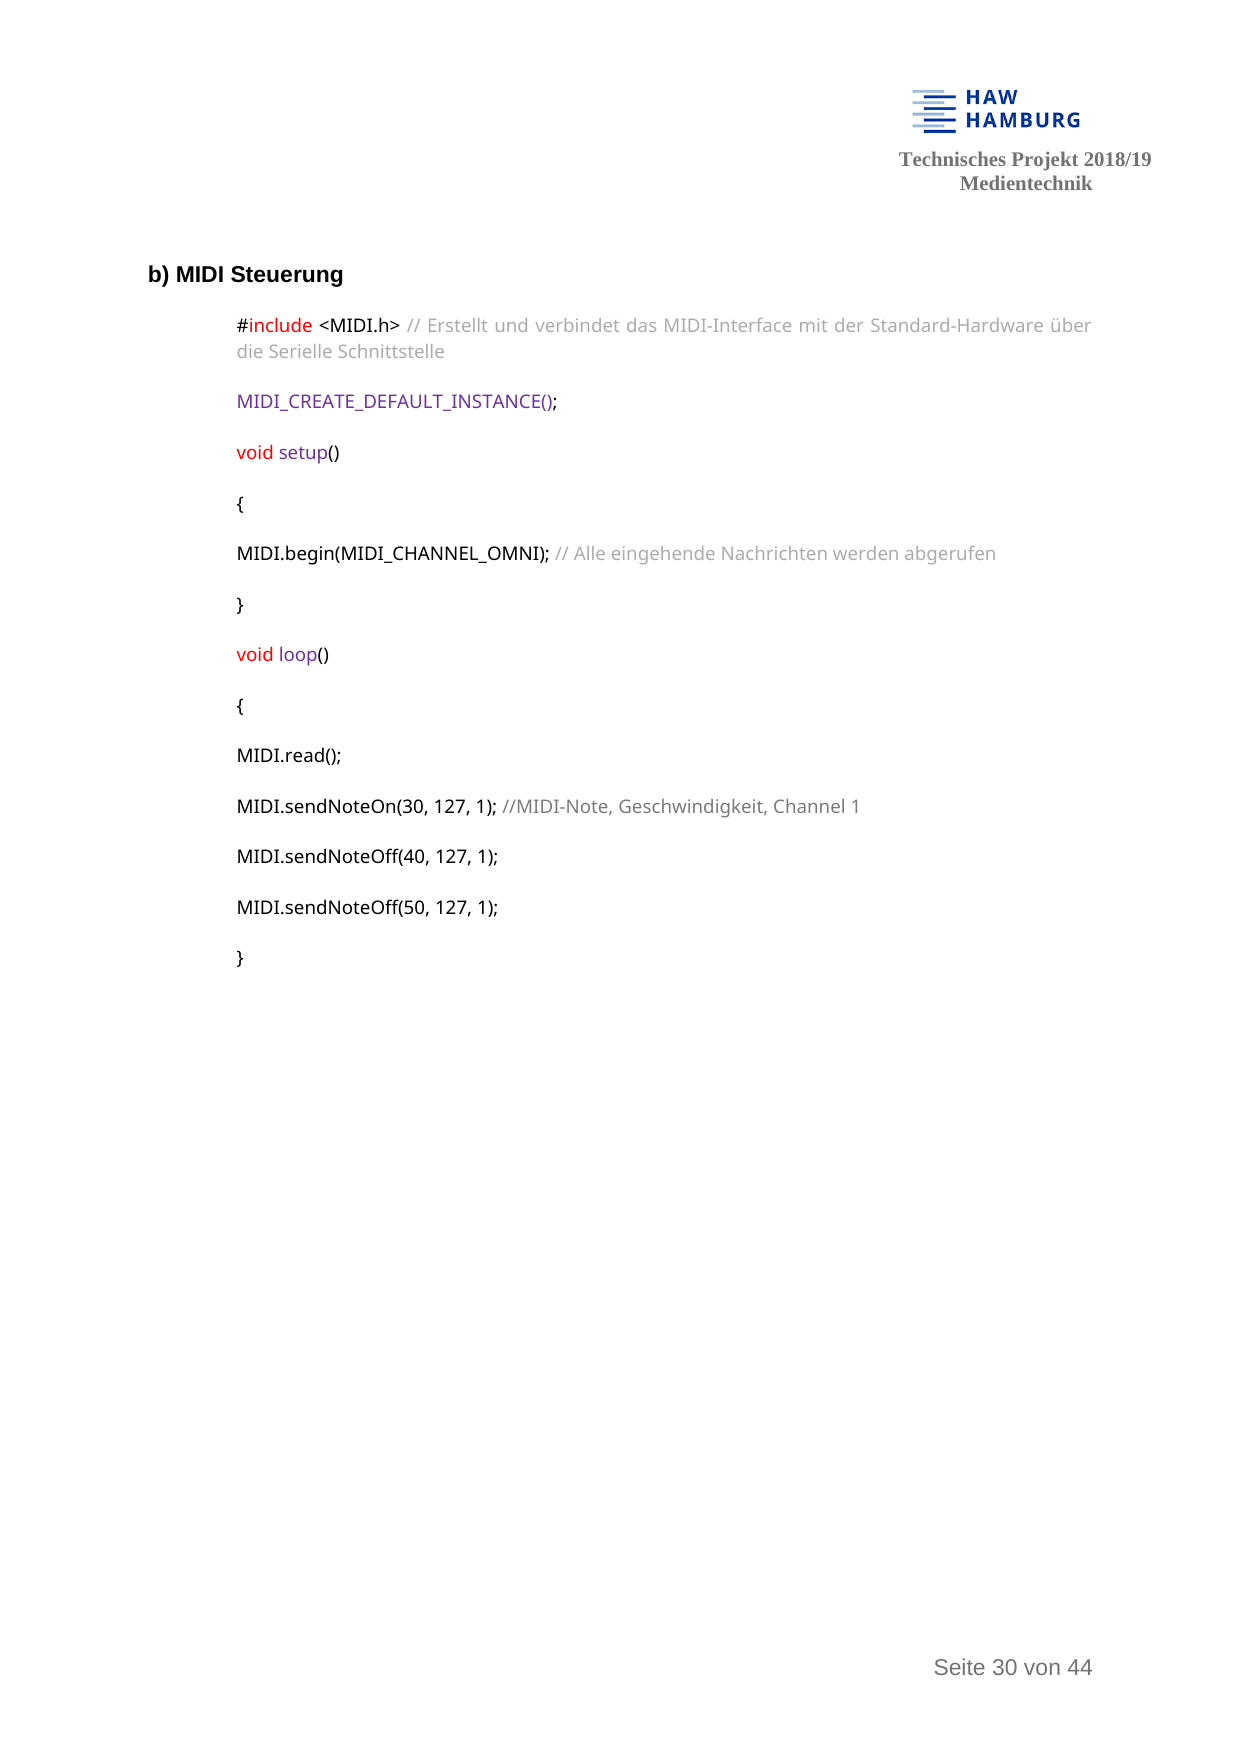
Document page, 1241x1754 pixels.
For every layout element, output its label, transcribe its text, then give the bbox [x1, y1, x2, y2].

text } [236, 944, 1092, 970]
text { [236, 490, 1092, 515]
text } [236, 591, 1092, 616]
text MIDI.sendNoteOff(50, 127, 1); [236, 894, 1092, 919]
text #include <MIDI.h> // Erstellt und verbindet das MIDI-Interface mit der Standard-Hardware über die Serielle Schnittstelle [236, 313, 1092, 364]
picture [898, 75, 1093, 147]
text MIDI.read(); [236, 742, 1092, 768]
text MIDI.sendNoteOn(30, 127, 1); //MIDI-Note, Geschwindigkeit, Channel 1 [236, 793, 1092, 818]
text { [236, 692, 1092, 717]
subtitle b) MIDI Steuerung [148, 261, 1092, 288]
text MIDI.begin(MIDI_CHANNEL_OMNI); // Alle eingehende Nachrichten werden abgerufen [236, 540, 1092, 566]
text void loop() [236, 641, 1092, 667]
text MIDI.sendNoteOff(40, 127, 1); [236, 843, 1092, 869]
text void setup() [236, 439, 1092, 465]
text MIDI_CREATE_DEFAULT_INSTANCE(); [236, 389, 1092, 414]
